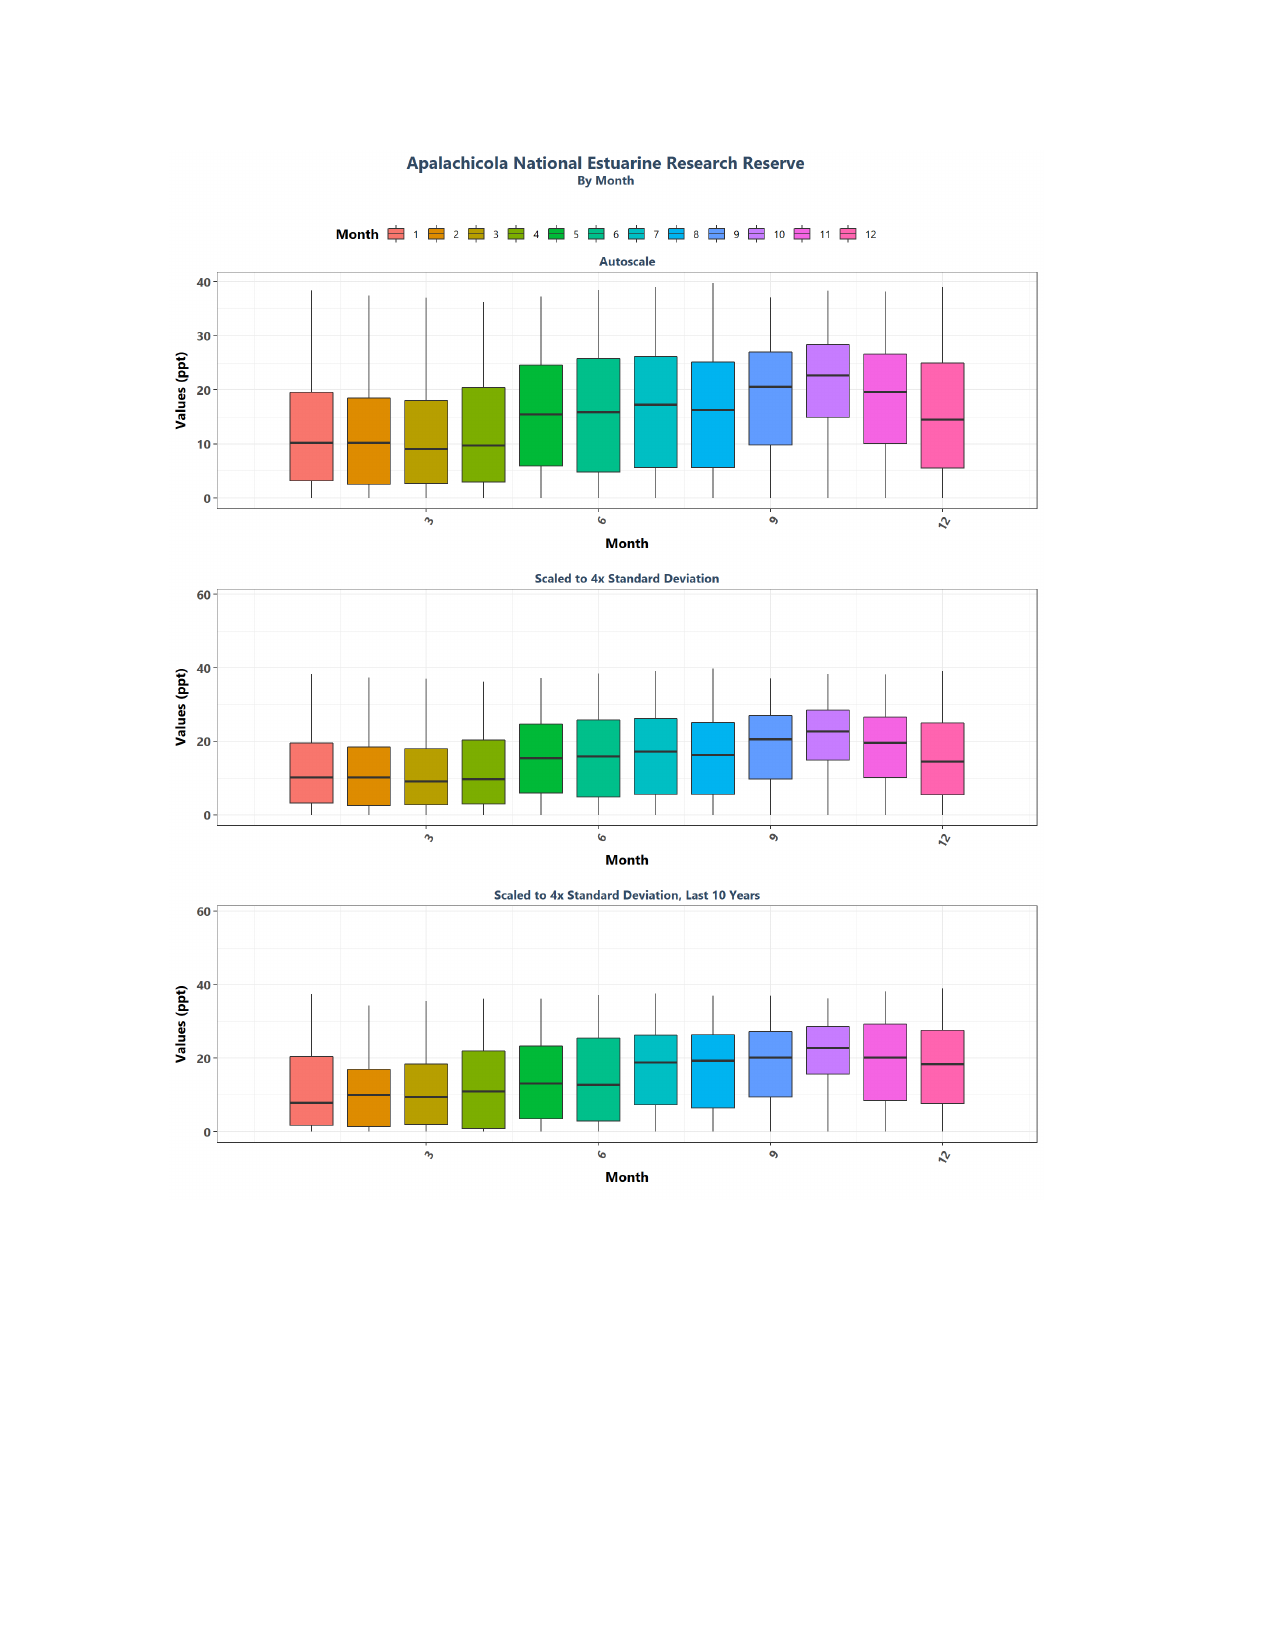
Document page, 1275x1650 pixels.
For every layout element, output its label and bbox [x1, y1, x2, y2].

picture [168, 150, 1044, 1200]
